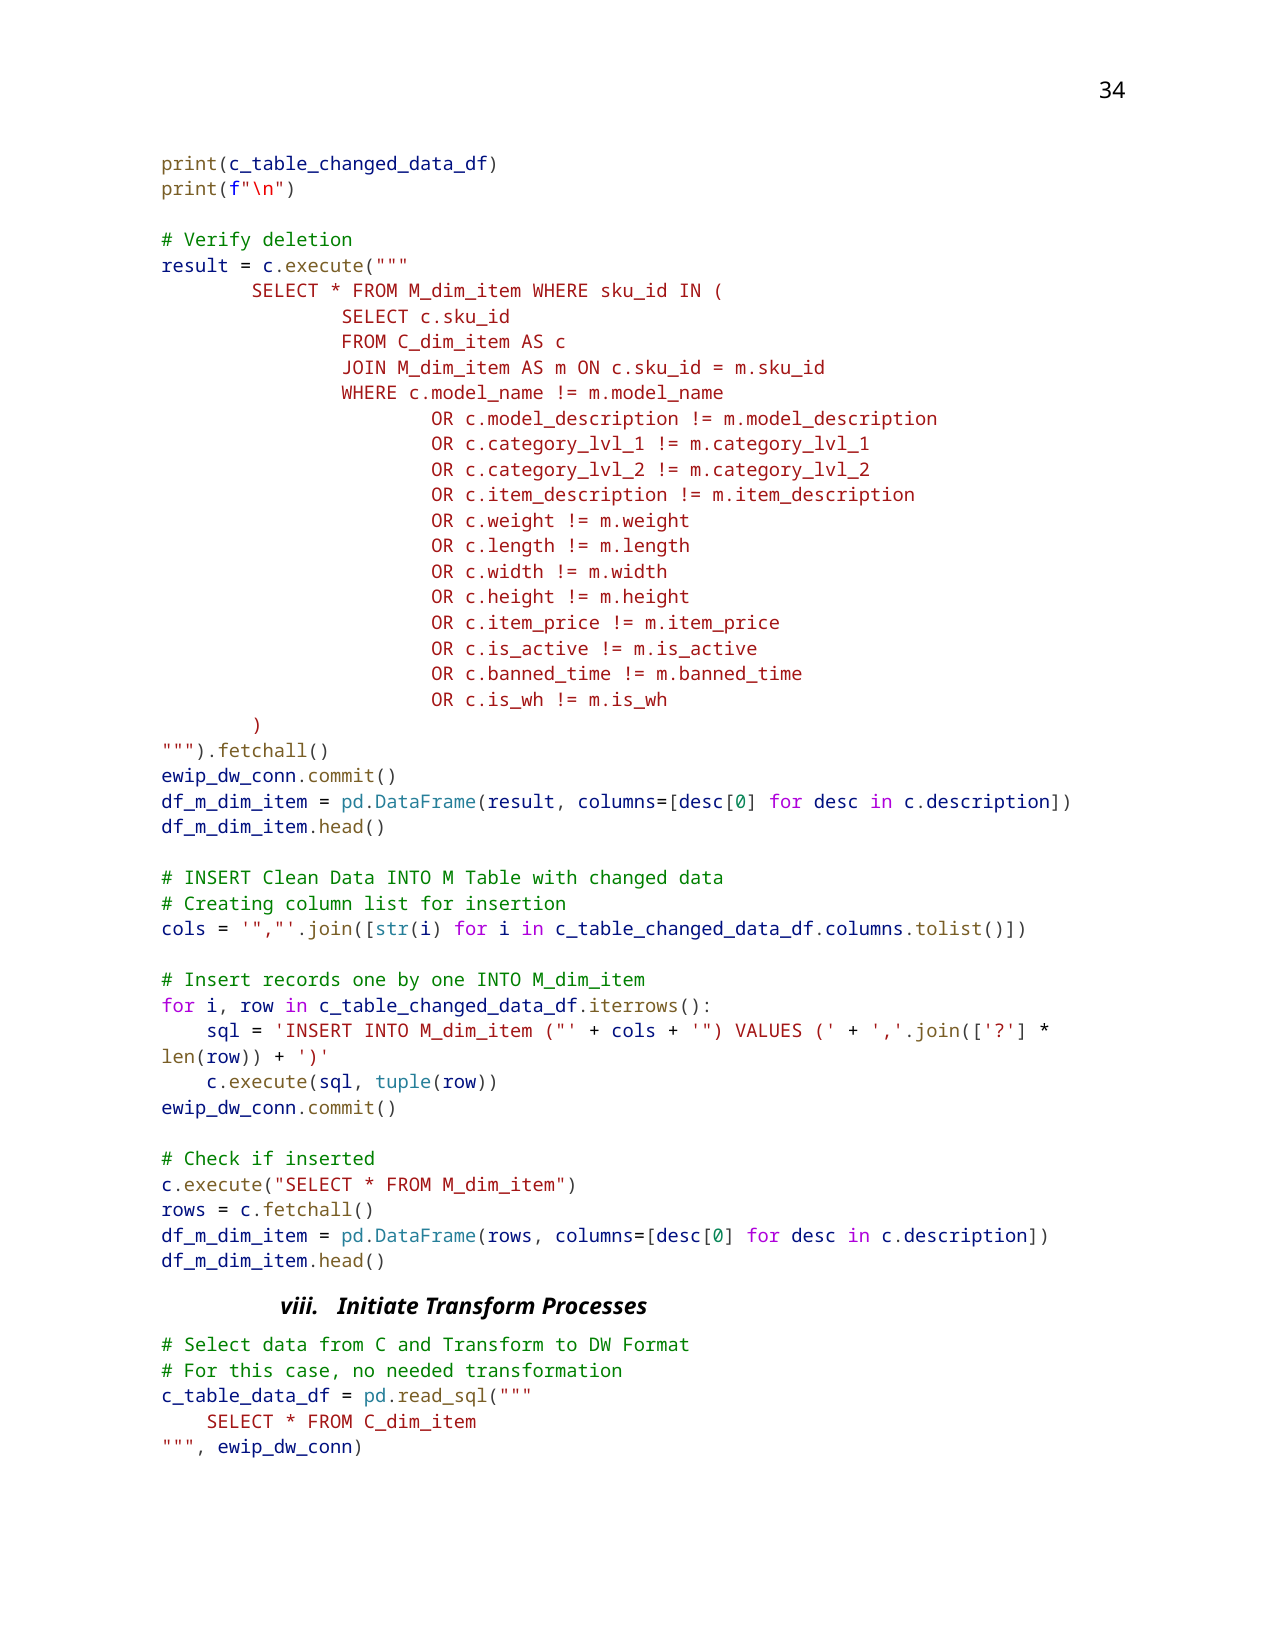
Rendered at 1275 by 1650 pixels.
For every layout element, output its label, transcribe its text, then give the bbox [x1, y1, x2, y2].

subtitle Initiate Transform Processes [319, 1289, 1125, 1321]
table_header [150, 1332, 1124, 1485]
